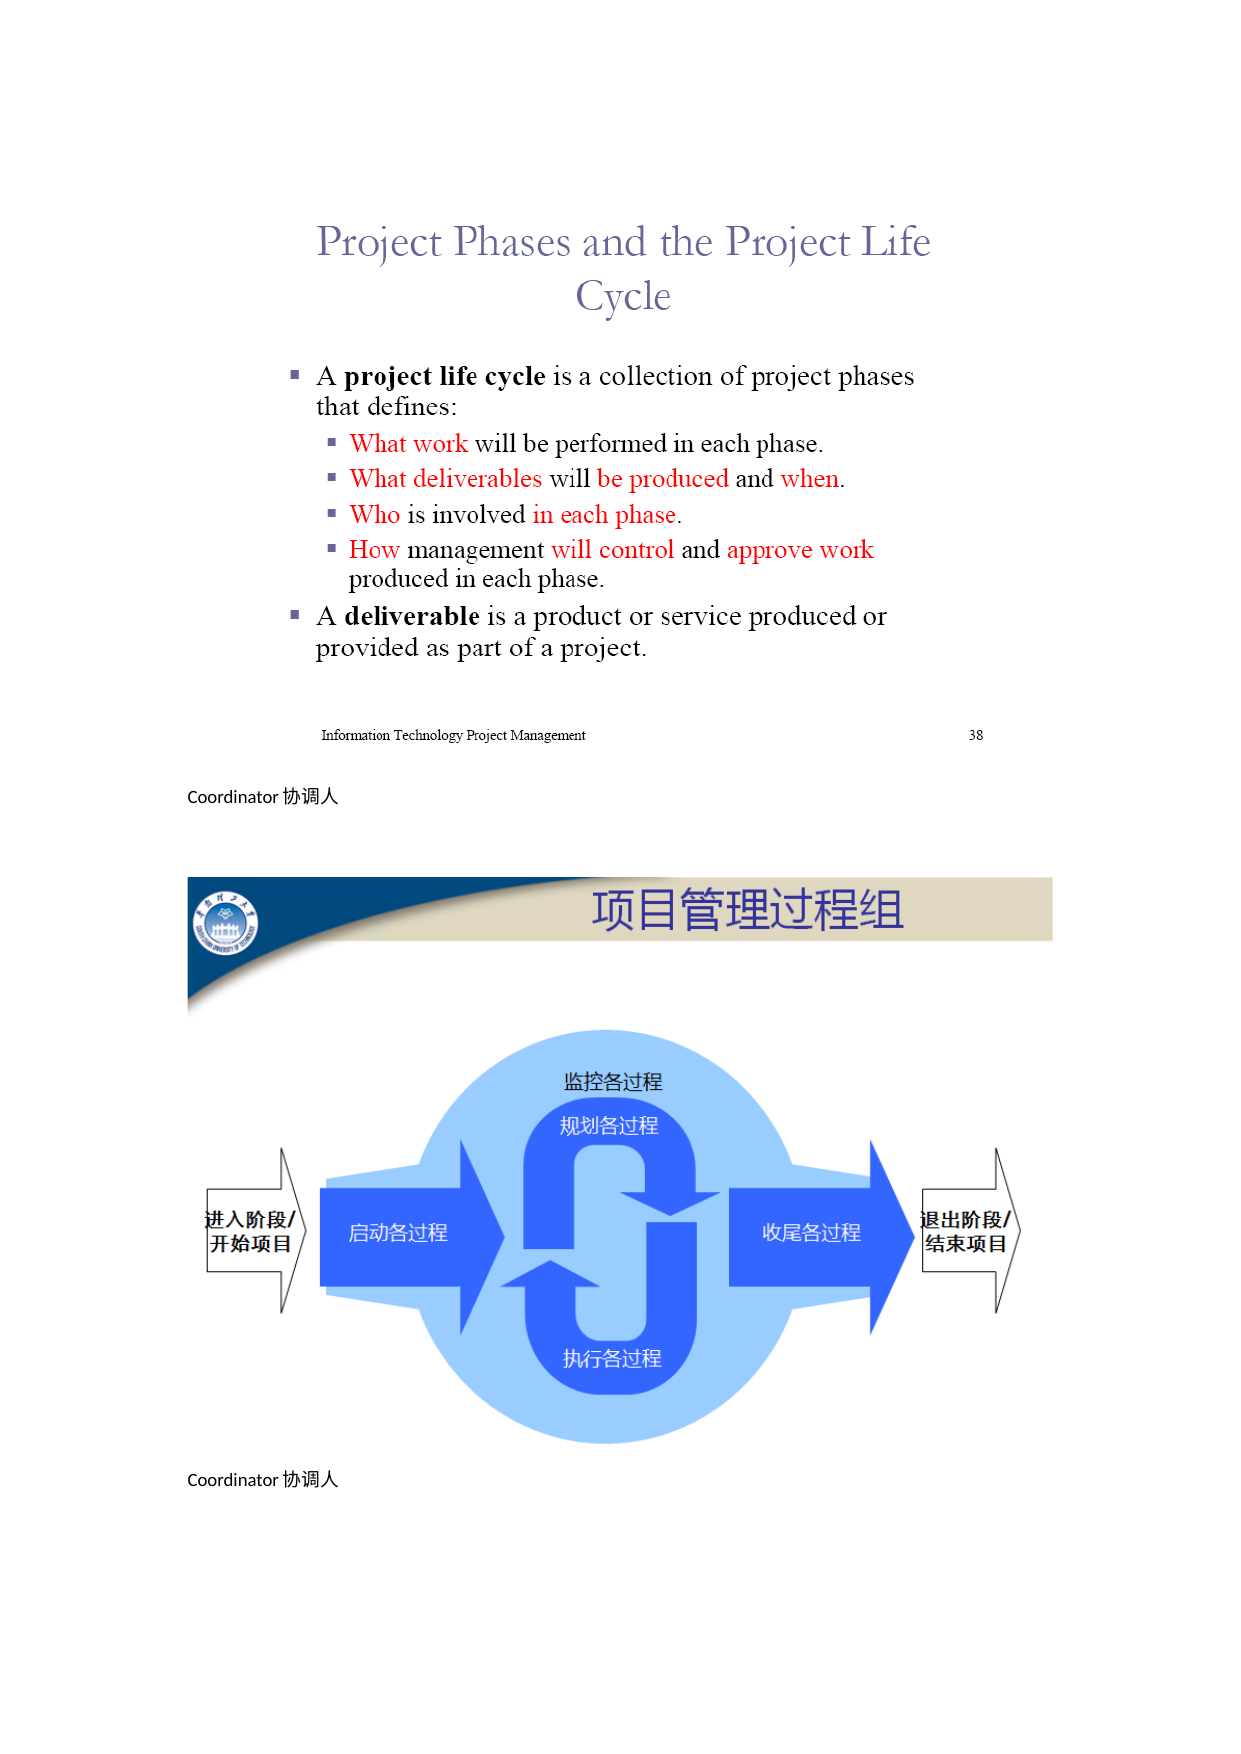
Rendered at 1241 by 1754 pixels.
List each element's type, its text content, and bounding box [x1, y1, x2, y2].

text Coordinator协调人 [187, 779, 1053, 812]
text Coordinator协调人 [187, 1462, 1053, 1494]
picture [187, 877, 1053, 1455]
